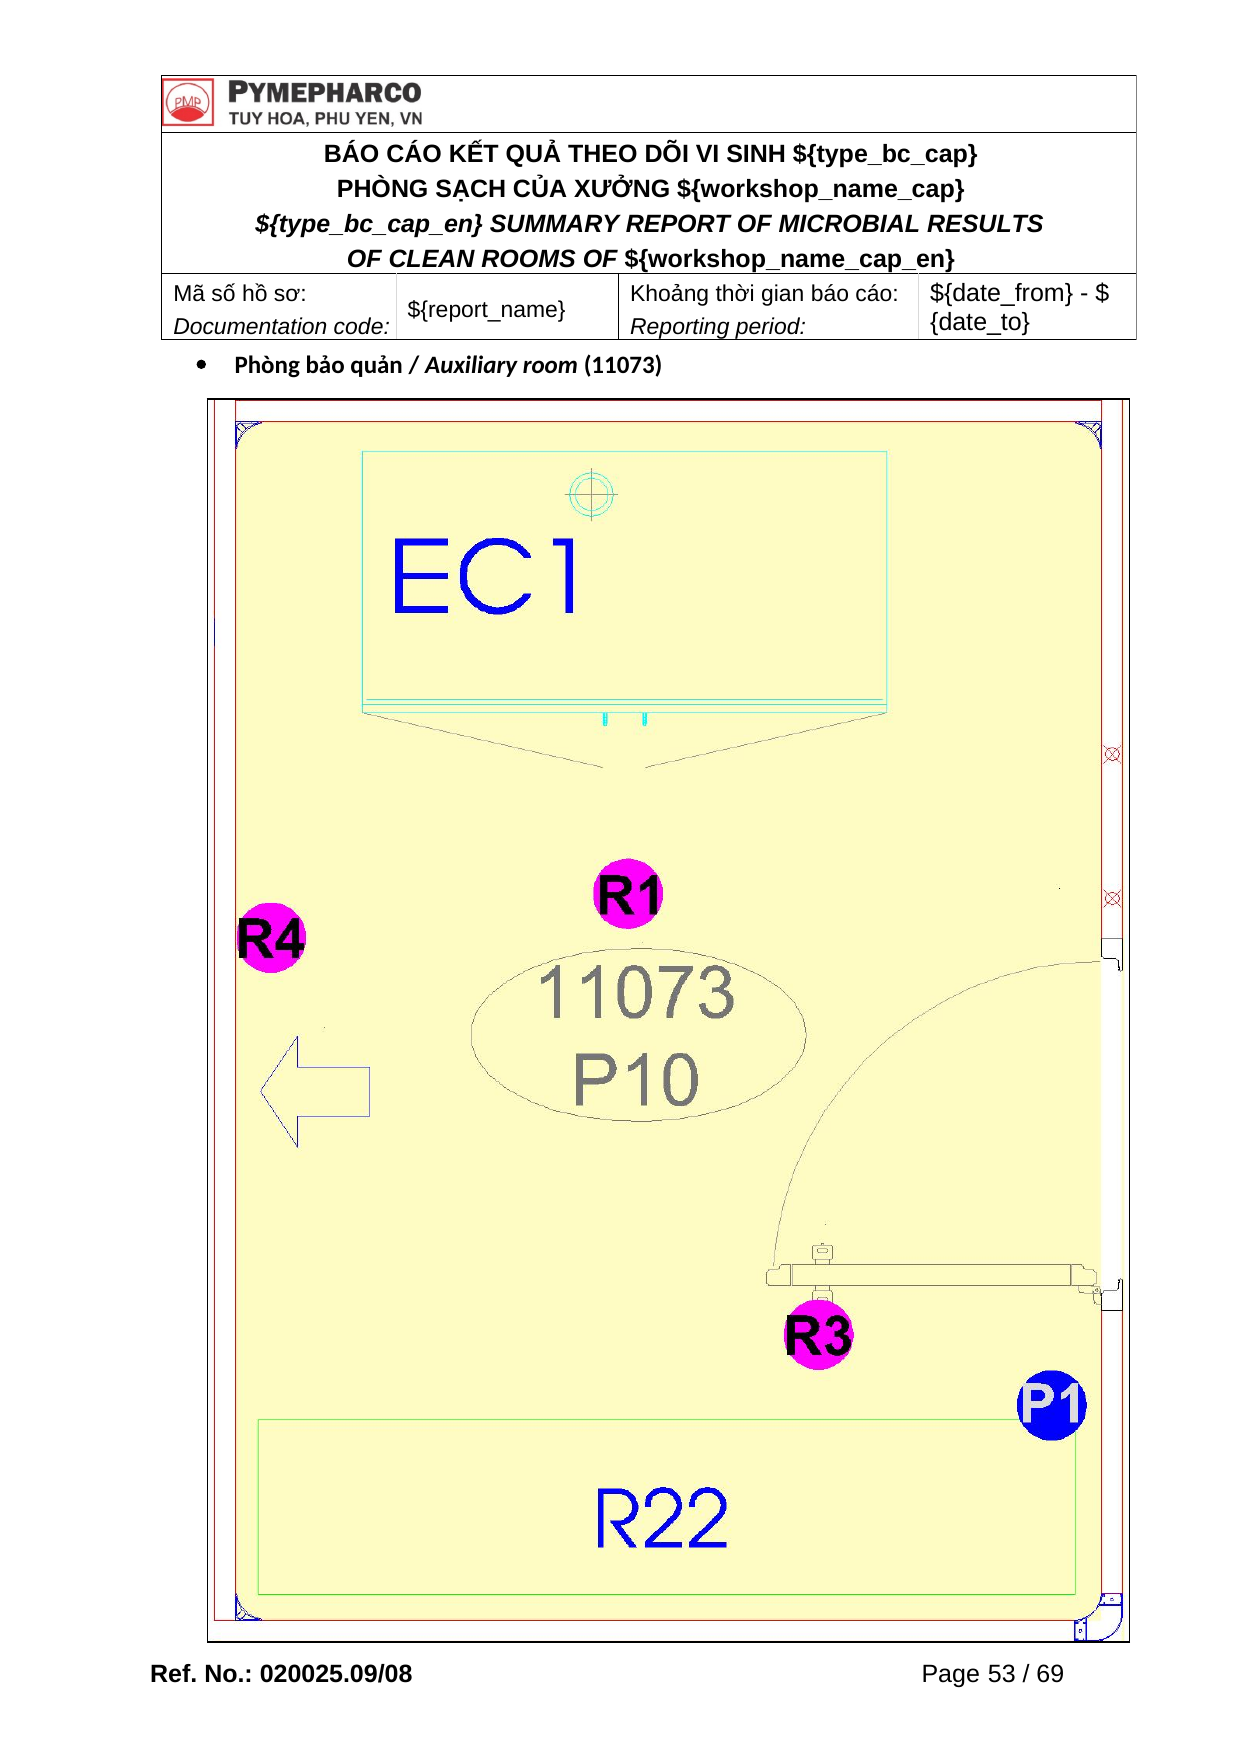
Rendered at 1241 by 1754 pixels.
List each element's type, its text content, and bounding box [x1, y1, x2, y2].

list Phòng bảo quản / Auxiliary room (11073) [197, 349, 1131, 379]
picture [162, 78, 422, 127]
picture [208, 400, 1129, 1641]
